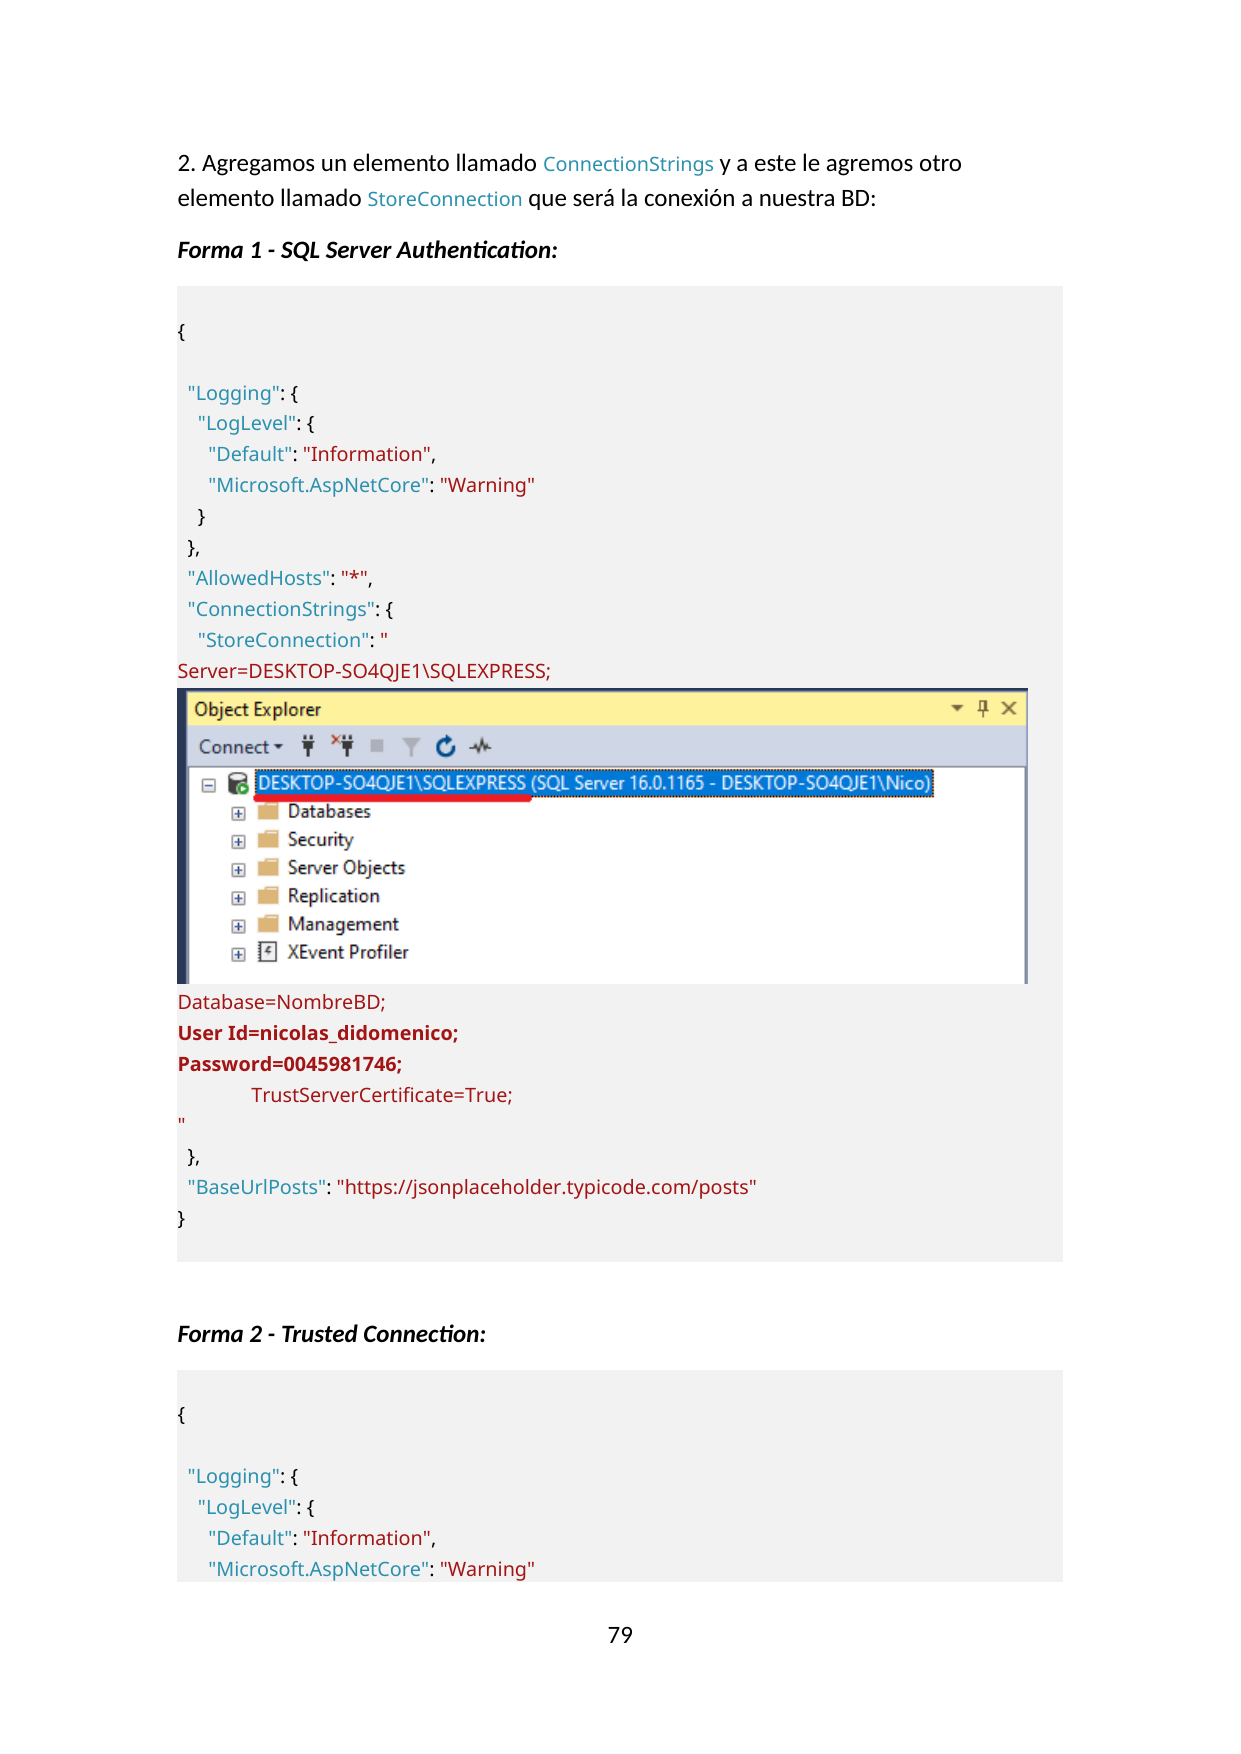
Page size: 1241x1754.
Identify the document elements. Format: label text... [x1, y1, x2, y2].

text 2. Agregamos un elemento llamado ConnectionStrings y a este le agremos otro elemento llamado StoreConnection que será la conexión a nuestra BD: [177, 148, 1063, 213]
text Forma 1 - SQL Server Authentication: [267, 234, 1063, 265]
text "Logging": { [177, 379, 1063, 406]
text "Default": "Information", [177, 441, 1063, 468]
text } [177, 1204, 1063, 1232]
text "AllowedHosts": "*", [177, 564, 1063, 591]
text "Microsoft.AspNetCore": "Warning" [177, 472, 1063, 498]
text { [177, 1401, 1063, 1428]
text Database=NombreBD; [177, 988, 1063, 1015]
text Password=0045981746; [177, 1050, 1063, 1077]
text " [177, 1112, 1063, 1139]
text "Default": "Information", [177, 1524, 1063, 1551]
text Forma 2 - Trusted Connection: [267, 1318, 1063, 1349]
picture [177, 688, 1028, 984]
text "LogLevel": { [177, 1493, 1063, 1521]
text "ConnectionStrings": { [177, 595, 1063, 622]
text } [177, 502, 1063, 529]
text "LogLevel": { [177, 410, 1063, 437]
text "Logging": { [177, 1463, 1063, 1489]
text TrustServerCertificate=True; [177, 1081, 1063, 1108]
text { [177, 317, 1063, 344]
text "Microsoft.AspNetCore": "Warning" [177, 1555, 1063, 1582]
text "StoreConnection": " [177, 626, 1063, 653]
text "BaseUrlPosts": "https://jsonplaceholder.typicode.com/posts" [177, 1174, 1063, 1201]
text }, [177, 533, 1063, 560]
text }, [177, 1143, 1063, 1170]
text User Id=nicolas_didomenico; [177, 1019, 1063, 1046]
